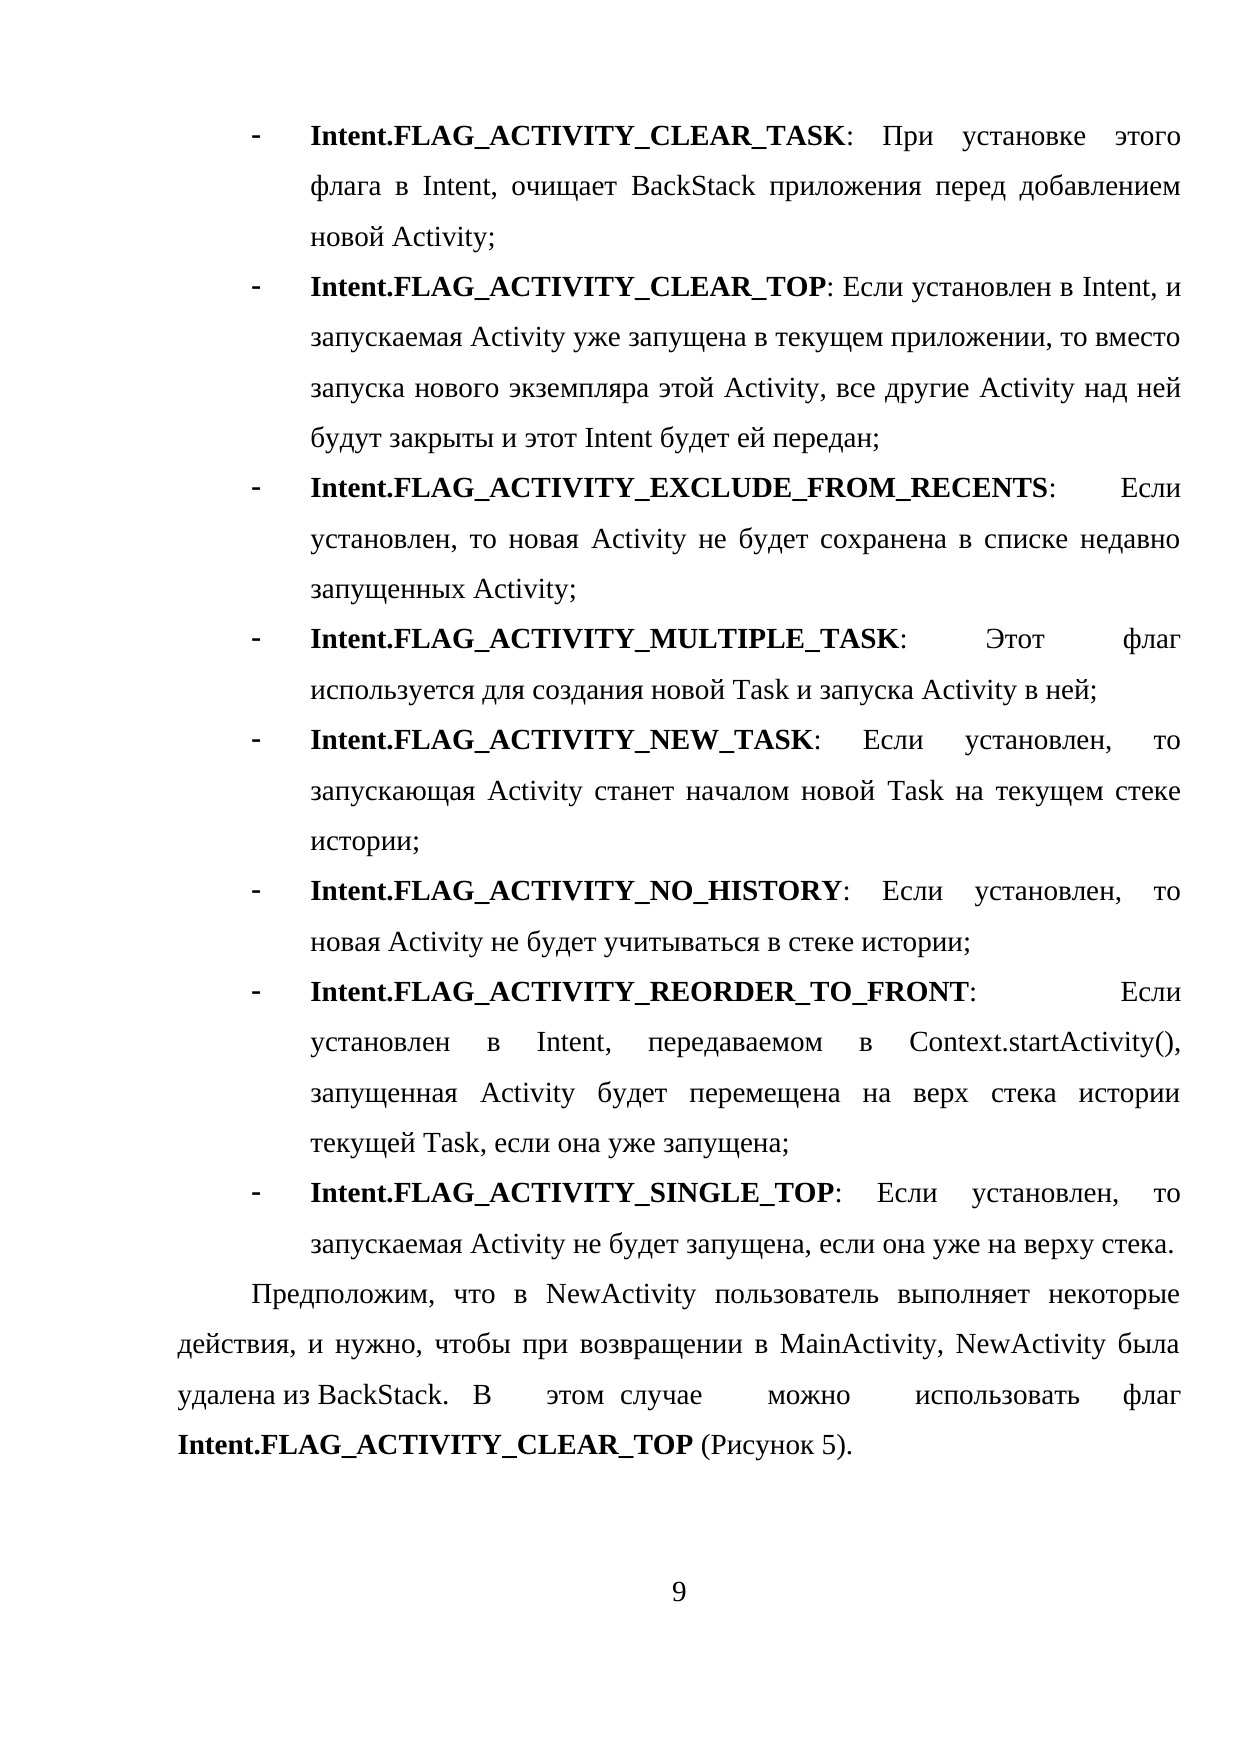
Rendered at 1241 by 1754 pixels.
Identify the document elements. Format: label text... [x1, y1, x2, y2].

list Intent.FLAG_ACTIVITY_SINGLE_TOP: Если установлен, то запускаемая Activity не будет запущена, если она уже на верху стека. [251, 1175, 1181, 1259]
list Intent.FLAG_ACTIVITY_REORDER_TO_FRONT: Если установлен в Intent, передаваемом в Context.startActivity(), запущенная Activity будет перемещена на верх стека истории текущей Task, если она уже запущена; [251, 974, 1181, 1159]
list Intent.FLAG_ACTIVITY_NEW_TASK: Если установлен, то запускающая Activity станет началом новой Task на текущем стеке истории; [251, 722, 1181, 857]
text Предположим, что в NewActivity пользователь выполняет некоторые действия, и нужно, чтобы при возвращении в MainActivity, NewActivity была удалена из BackStack. В этом случае можно использовать флаг Intent.FLAG_ACTIVITY_CLEAR_TOP (Рисунок 5). [177, 1276, 1181, 1461]
list Intent.FLAG_ACTIVITY_NO_HISTORY: Если установлен, то новая Activity не будет учитываться в стеке истории; [251, 873, 1181, 957]
list Intent.FLAG_ACTIVITY_CLEAR_TOP: Если установлен в Intent, и запускаемая Activity уже запущена в текущем приложении, то вместо запуска нового экземпляра этой Activity, все другие Activity над ней будут закрыты и этот Intent будет ей передан; [251, 269, 1181, 454]
list Intent.FLAG_ACTIVITY_CLEAR_TASK: При установке этого флага в Intent, очищает BackStack приложения перед добавлением новой Activity; [251, 118, 1181, 252]
list Intent.FLAG_ACTIVITY_MULTIPLE_TASK: Этот флаг используется для создания новой Task и запуска Activity в ней; [251, 622, 1181, 706]
list Intent.FLAG_ACTIVITY_EXCLUDE_FROM_RECENTS: Если установлен, то новая Activity не будет сохранена в списке недавно запущенных Activity; [251, 471, 1181, 605]
